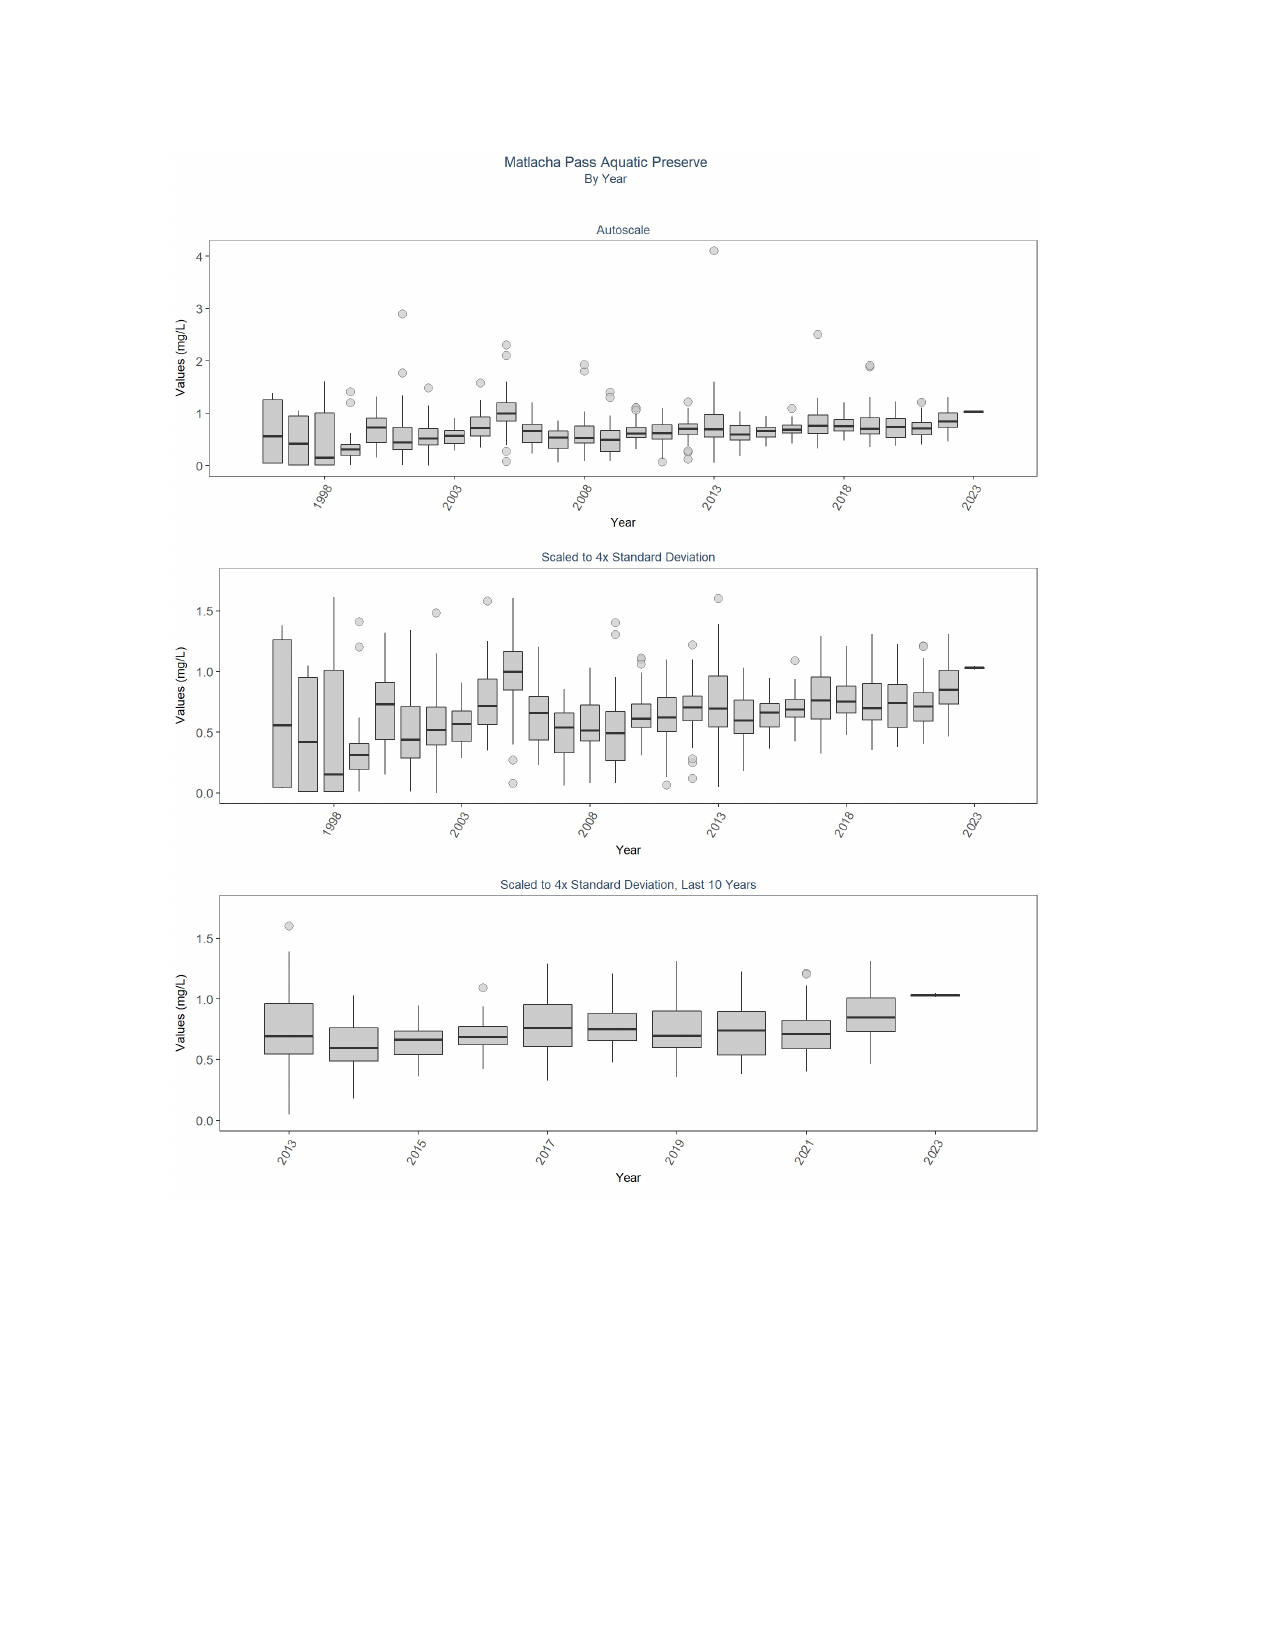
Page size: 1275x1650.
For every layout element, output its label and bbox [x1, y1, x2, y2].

picture [168, 150, 1044, 1200]
